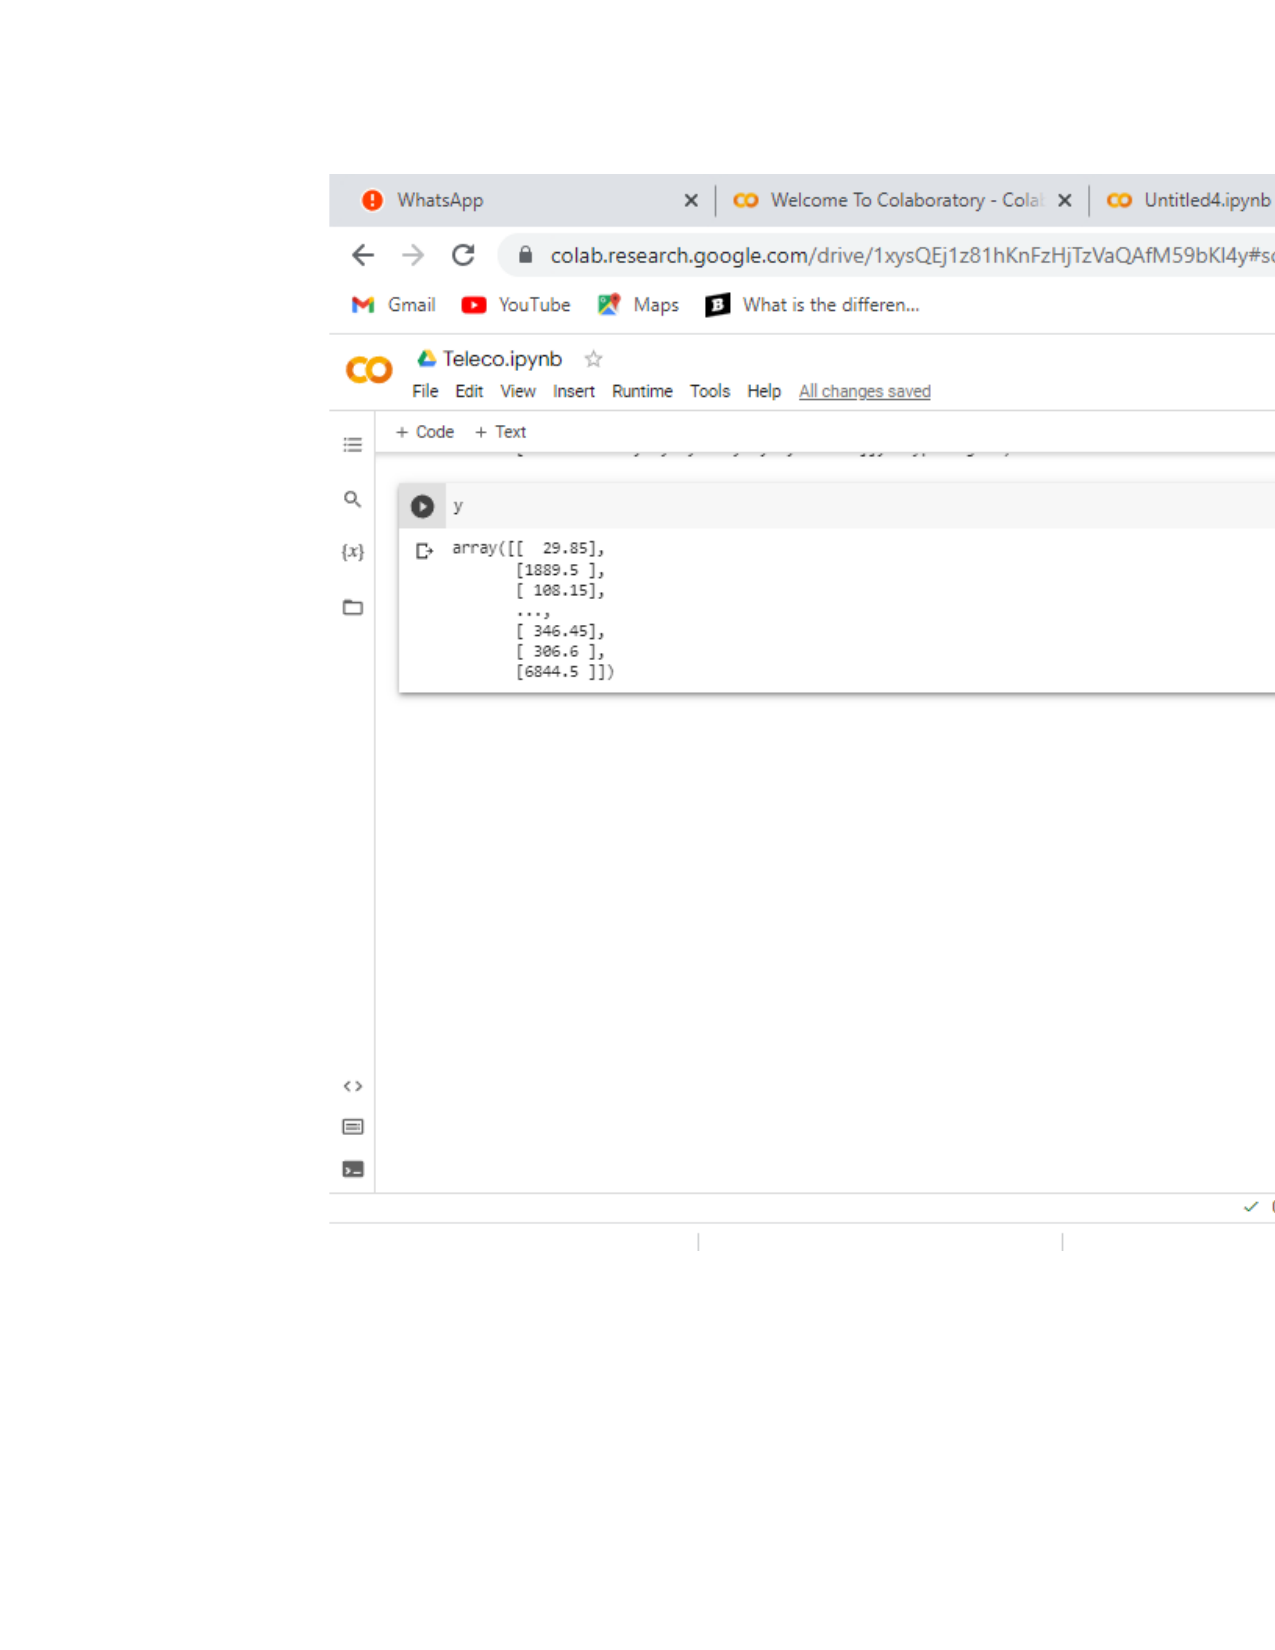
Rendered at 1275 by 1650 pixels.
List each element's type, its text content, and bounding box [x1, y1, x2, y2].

text v [179, 24, 1008, 1231]
